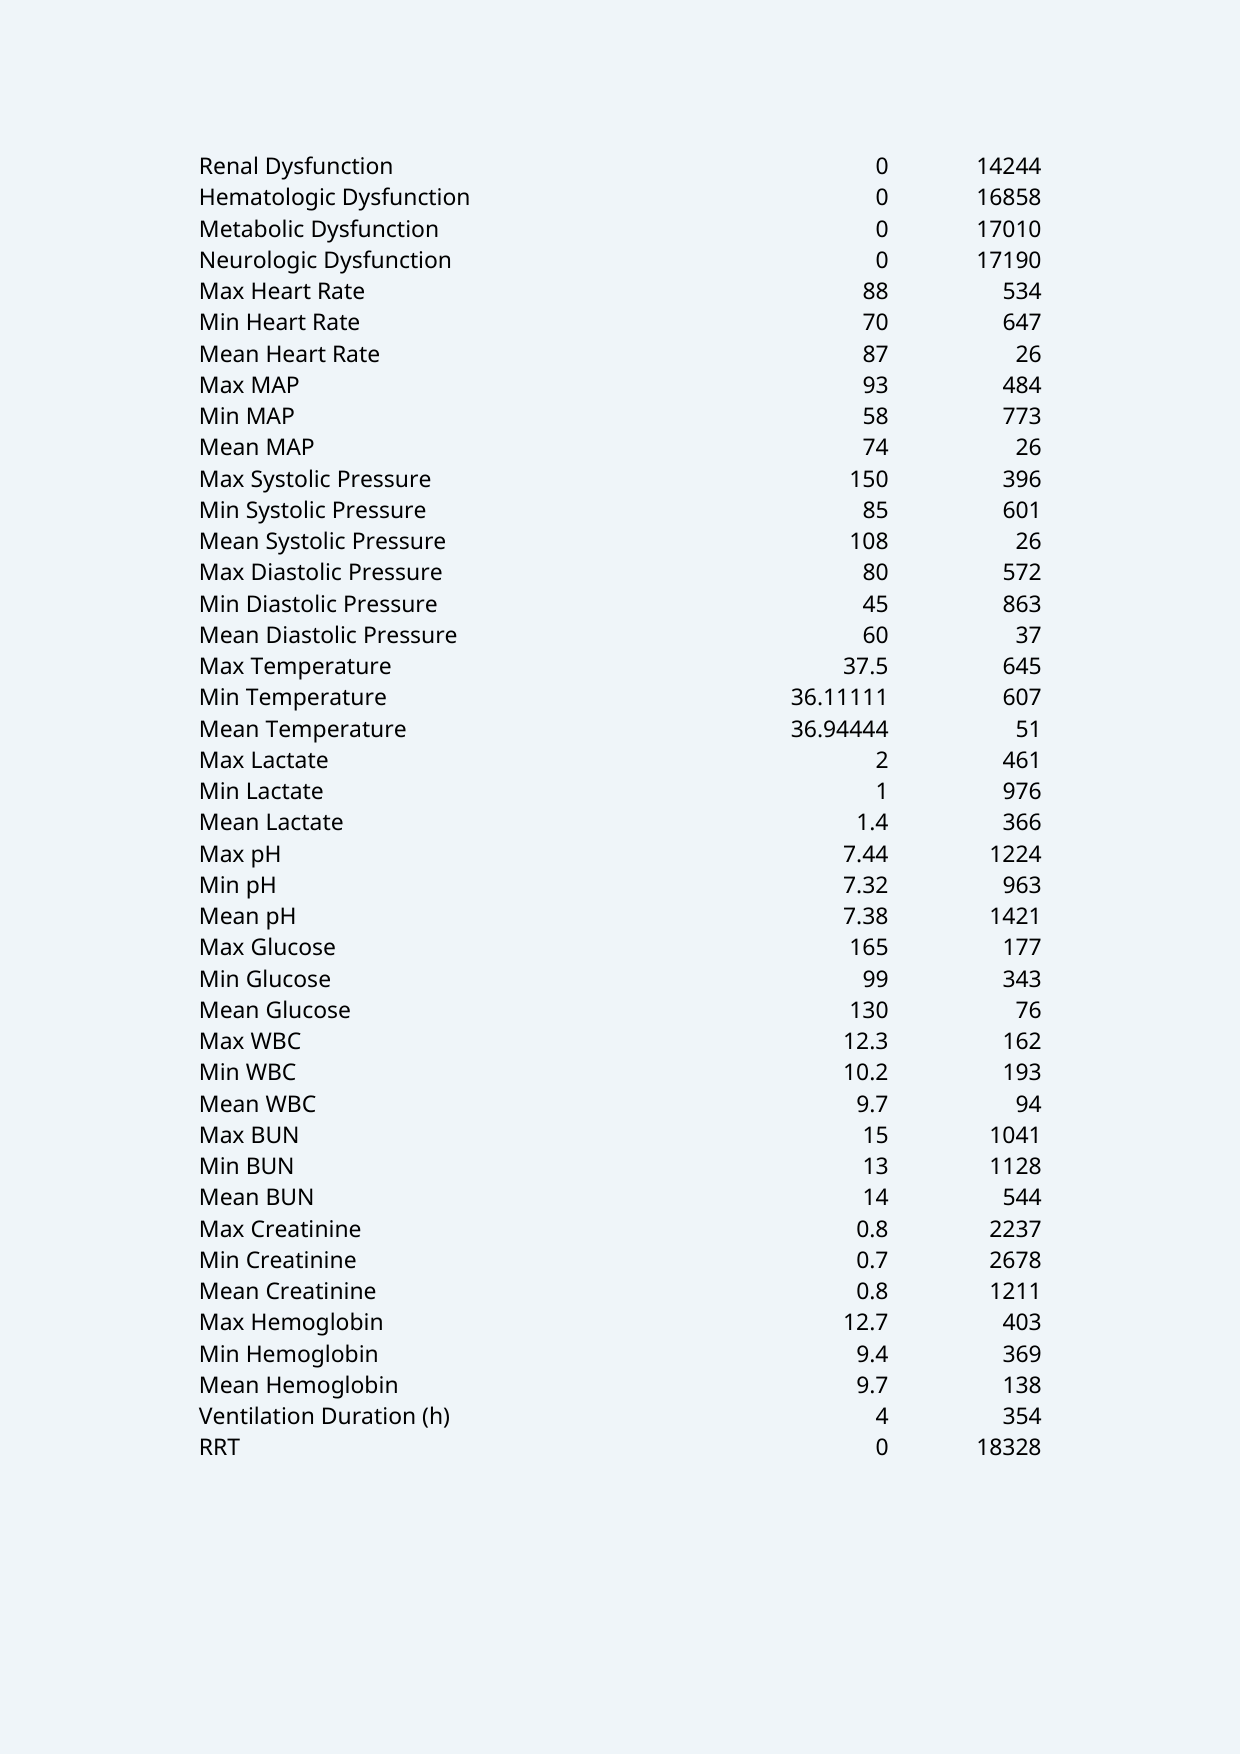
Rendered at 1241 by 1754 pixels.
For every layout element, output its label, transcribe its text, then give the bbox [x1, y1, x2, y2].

table_cell 70 [732, 306, 899, 337]
table_cell 7.44 [732, 838, 899, 869]
table_cell Hematologic Dysfunction [188, 181, 732, 212]
table_cell Min Systolic Pressure [188, 494, 732, 525]
table_cell 99 [732, 963, 899, 994]
table_cell 108 [732, 525, 899, 556]
table_cell 58 [732, 400, 899, 431]
table_cell 74 [732, 431, 899, 462]
table_cell Min BUN [188, 1150, 732, 1181]
table_cell Ventilation Duration (h) [188, 1400, 732, 1431]
table_cell 607 [900, 681, 1053, 712]
table_cell Min Lactate [188, 775, 732, 806]
table_cell 572 [900, 556, 1053, 587]
table_cell 1211 [900, 1275, 1053, 1306]
table_cell 36.11111 [732, 681, 899, 712]
table_cell Max BUN [188, 1119, 732, 1150]
table_cell 26 [900, 525, 1053, 556]
table_cell 14 [732, 1181, 899, 1212]
table_cell Min Diastolic Pressure [188, 588, 732, 619]
table_cell Max Heart Rate [188, 275, 732, 306]
table_cell Min Glucose [188, 963, 732, 994]
table_cell 601 [900, 494, 1053, 525]
table_cell Min Heart Rate [188, 306, 732, 337]
table_cell 0 [732, 181, 899, 212]
table_cell Mean BUN [188, 1181, 732, 1212]
table_cell 80 [732, 556, 899, 587]
table_cell 645 [900, 650, 1053, 681]
table_cell 647 [900, 306, 1053, 337]
table_cell 12.7 [732, 1306, 899, 1337]
table_cell 9.4 [732, 1338, 899, 1369]
table_cell 0 [732, 1431, 899, 1462]
table_cell Max Creatinine [188, 1213, 732, 1244]
table_cell Mean Diastolic Pressure [188, 619, 732, 650]
table_cell 60 [732, 619, 899, 650]
table_cell 369 [900, 1338, 1053, 1369]
table_cell 0 [732, 244, 899, 275]
table_cell RRT [188, 1431, 732, 1462]
table_cell Max Diastolic Pressure [188, 556, 732, 587]
table_cell 403 [900, 1306, 1053, 1337]
table_cell 51 [900, 713, 1053, 744]
table_cell 1128 [900, 1150, 1053, 1181]
table_cell 45 [732, 588, 899, 619]
table_cell 10.2 [732, 1056, 899, 1087]
table_cell 13 [732, 1150, 899, 1181]
table_cell 26 [900, 338, 1053, 369]
table_cell 162 [900, 1025, 1053, 1056]
table_cell 193 [900, 1056, 1053, 1087]
table_cell 7.38 [732, 900, 899, 931]
table_cell 1041 [900, 1119, 1053, 1150]
table_cell 1 [732, 775, 899, 806]
table_cell 1.4 [732, 806, 899, 837]
table_cell 0.8 [732, 1213, 899, 1244]
table_cell Min pH [188, 869, 732, 900]
table_cell 37.5 [732, 650, 899, 681]
table_cell 963 [900, 869, 1053, 900]
table_cell 12.3 [732, 1025, 899, 1056]
table_cell 4 [732, 1400, 899, 1431]
table_cell Max Lactate [188, 744, 732, 775]
table_cell Mean Creatinine [188, 1275, 732, 1306]
table_cell 18328 [900, 1431, 1053, 1462]
table_cell 130 [732, 994, 899, 1025]
table_cell 14244 [900, 150, 1053, 181]
table_cell Max MAP [188, 369, 732, 400]
table_cell Min Creatinine [188, 1244, 732, 1275]
table_cell 93 [732, 369, 899, 400]
table_cell 976 [900, 775, 1053, 806]
table_cell 87 [732, 338, 899, 369]
table_cell Mean MAP [188, 431, 732, 462]
table_cell Min Temperature [188, 681, 732, 712]
table_cell 26 [900, 431, 1053, 462]
table_cell 37 [900, 619, 1053, 650]
table_cell 138 [900, 1369, 1053, 1400]
table_cell 773 [900, 400, 1053, 431]
table_cell 76 [900, 994, 1053, 1025]
table_cell 15 [732, 1119, 899, 1150]
table_cell 94 [900, 1088, 1053, 1119]
table_cell Mean Temperature [188, 713, 732, 744]
table_cell 354 [900, 1400, 1053, 1431]
table_cell 7.32 [732, 869, 899, 900]
table_cell 1224 [900, 838, 1053, 869]
table_cell Min WBC [188, 1056, 732, 1087]
table_cell Min Hemoglobin [188, 1338, 732, 1369]
table_cell 165 [732, 931, 899, 962]
table_cell 17010 [900, 213, 1053, 244]
table_cell Metabolic Dysfunction [188, 213, 732, 244]
table_cell 0 [732, 213, 899, 244]
table_cell 534 [900, 275, 1053, 306]
table_cell 544 [900, 1181, 1053, 1212]
table_cell 16858 [900, 181, 1053, 212]
table_cell Max Glucose [188, 931, 732, 962]
table_cell Mean Glucose [188, 994, 732, 1025]
table_cell Min MAP [188, 400, 732, 431]
table_cell 0 [732, 150, 899, 181]
table_cell 177 [900, 931, 1053, 962]
table_cell 863 [900, 588, 1053, 619]
table_cell 484 [900, 369, 1053, 400]
table_cell Max WBC [188, 1025, 732, 1056]
table_cell 88 [732, 275, 899, 306]
table_cell 0.7 [732, 1244, 899, 1275]
table_cell Mean Heart Rate [188, 338, 732, 369]
table_cell Mean Systolic Pressure [188, 525, 732, 556]
table_cell Renal Dysfunction [188, 150, 732, 181]
table_cell Neurologic Dysfunction [188, 244, 732, 275]
table_cell Mean Lactate [188, 806, 732, 837]
table_cell 366 [900, 806, 1053, 837]
table_cell Max Hemoglobin [188, 1306, 732, 1337]
table_cell 17190 [900, 244, 1053, 275]
table_cell Mean Hemoglobin [188, 1369, 732, 1400]
table_cell 150 [732, 463, 899, 494]
table_cell 36.94444 [732, 713, 899, 744]
table_cell 461 [900, 744, 1053, 775]
table_cell 1421 [900, 900, 1053, 931]
table_cell Max pH [188, 838, 732, 869]
table_cell Mean WBC [188, 1088, 732, 1119]
table_cell Mean pH [188, 900, 732, 931]
table_cell 0.8 [732, 1275, 899, 1306]
table_cell 2237 [900, 1213, 1053, 1244]
table_cell Max Systolic Pressure [188, 463, 732, 494]
table_cell Max Temperature [188, 650, 732, 681]
table_cell 2678 [900, 1244, 1053, 1275]
table_cell 85 [732, 494, 899, 525]
table_cell 343 [900, 963, 1053, 994]
table_cell 396 [900, 463, 1053, 494]
table_cell 9.7 [732, 1088, 899, 1119]
table_cell 9.7 [732, 1369, 899, 1400]
table_cell 2 [732, 744, 899, 775]
